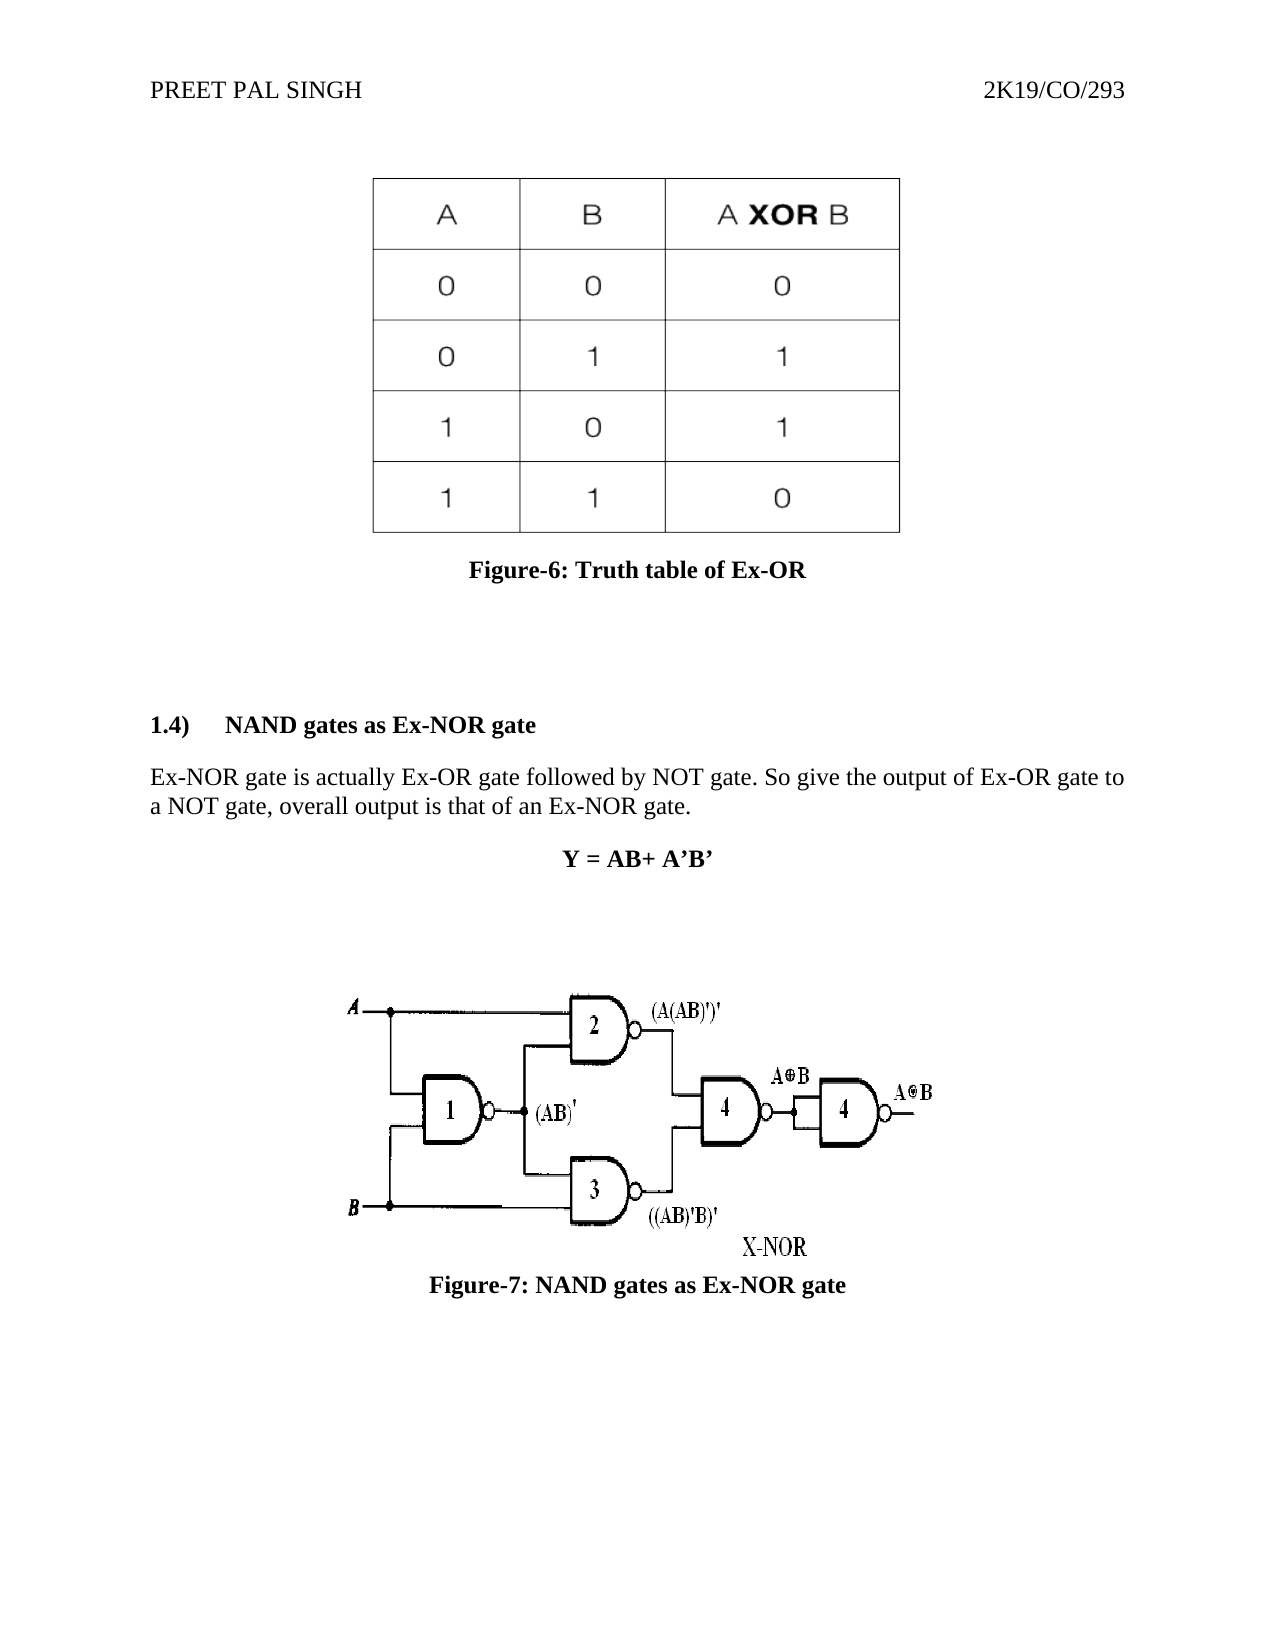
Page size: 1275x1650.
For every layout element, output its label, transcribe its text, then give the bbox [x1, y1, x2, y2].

text Ex-NOR gate is actually Ex-OR gate followed by NOT gate. So give the output of Ex-OR gate to a NOT gate, overall output is that of an Ex-NOR gate. [150, 762, 1125, 820]
picture [360, 160, 915, 551]
picture [340, 983, 935, 1266]
subtitle NAND gates as Ex-NOR gate [150, 710, 1125, 738]
text Y = AB+ A’B’ [150, 844, 1125, 873]
